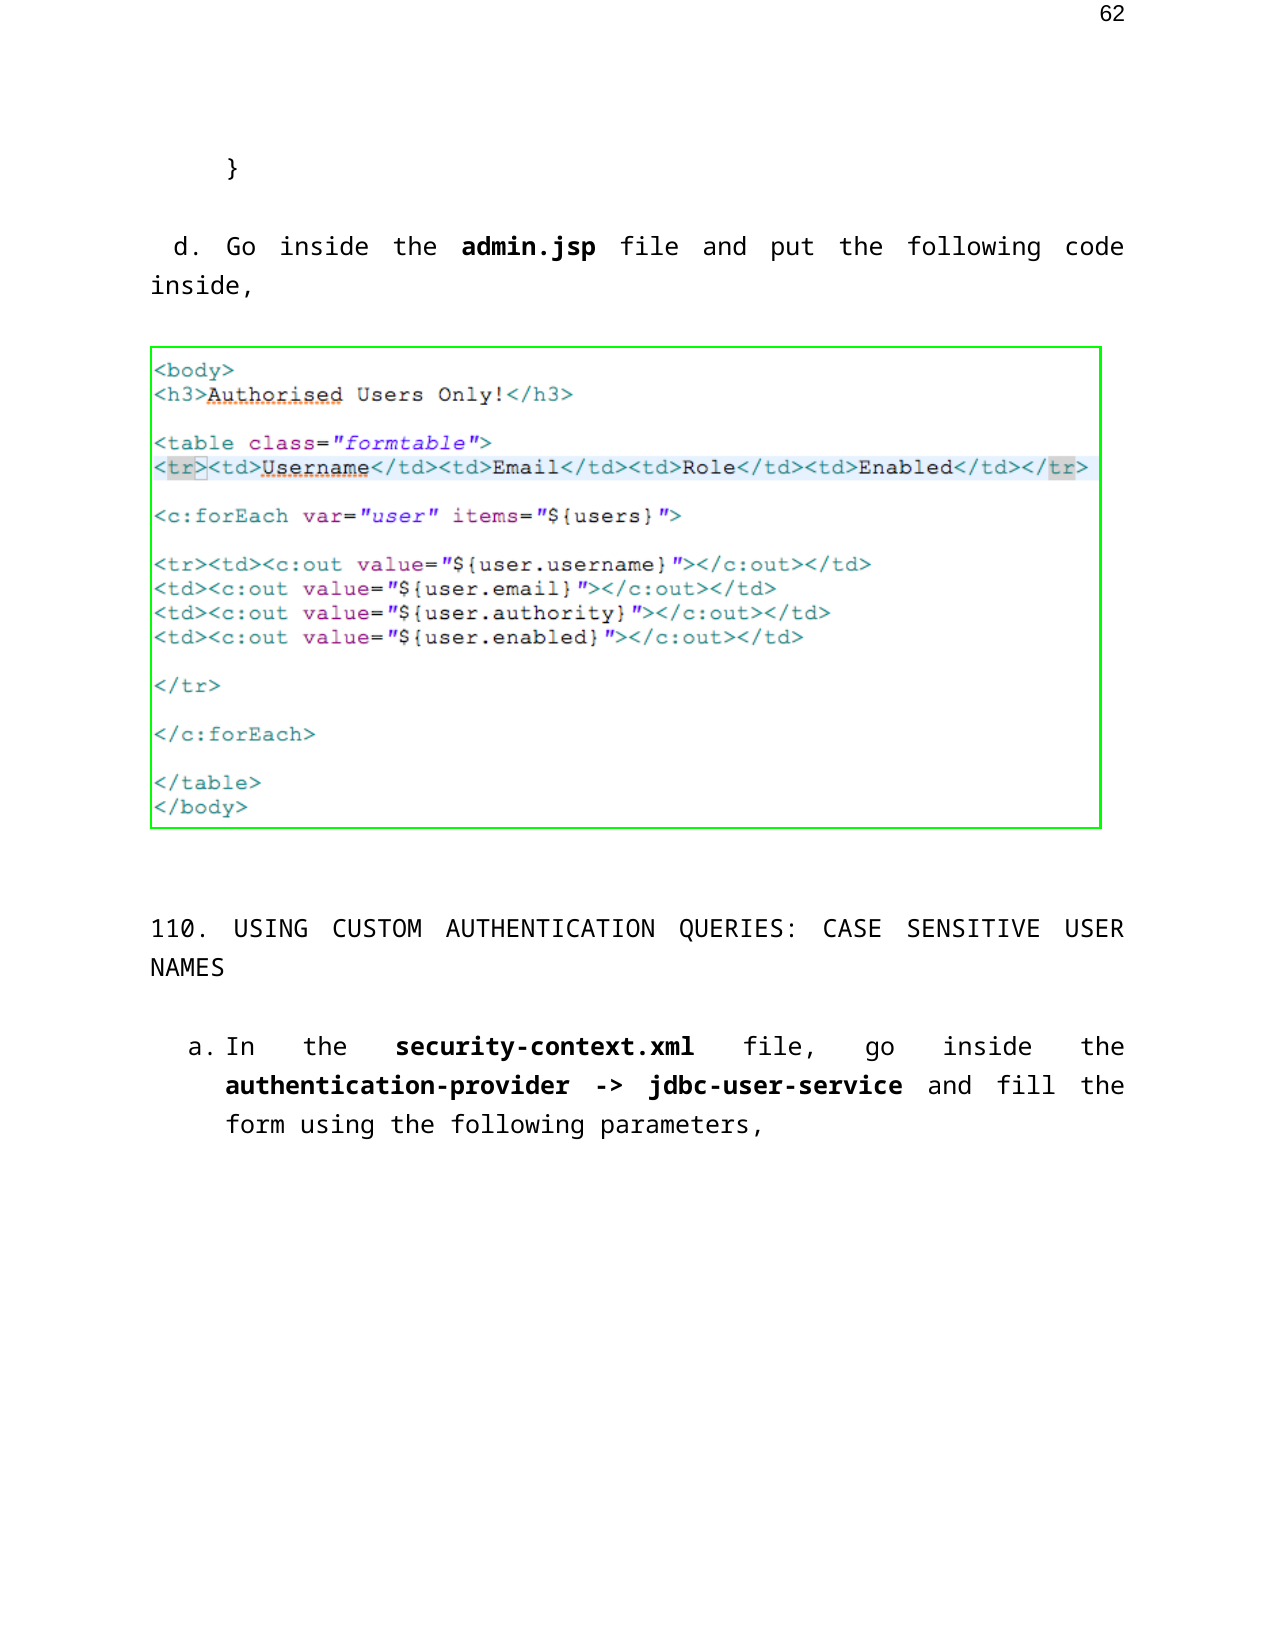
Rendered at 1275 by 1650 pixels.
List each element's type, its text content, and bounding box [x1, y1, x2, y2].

text d. Go inside the admin.jsp file and put the following code inside, [150, 228, 1125, 302]
list In the security-context.xml file, go inside the authentication-provider -> jdbc-user-service and fill the form using the following parameters, [187, 1028, 1125, 1141]
text } [225, 150, 1125, 184]
text 110. USING CUSTOM AUTHENTICATION QUERIES: CASE SENSITIVE USER NAMES [150, 911, 1125, 984]
picture [152, 348, 1099, 827]
